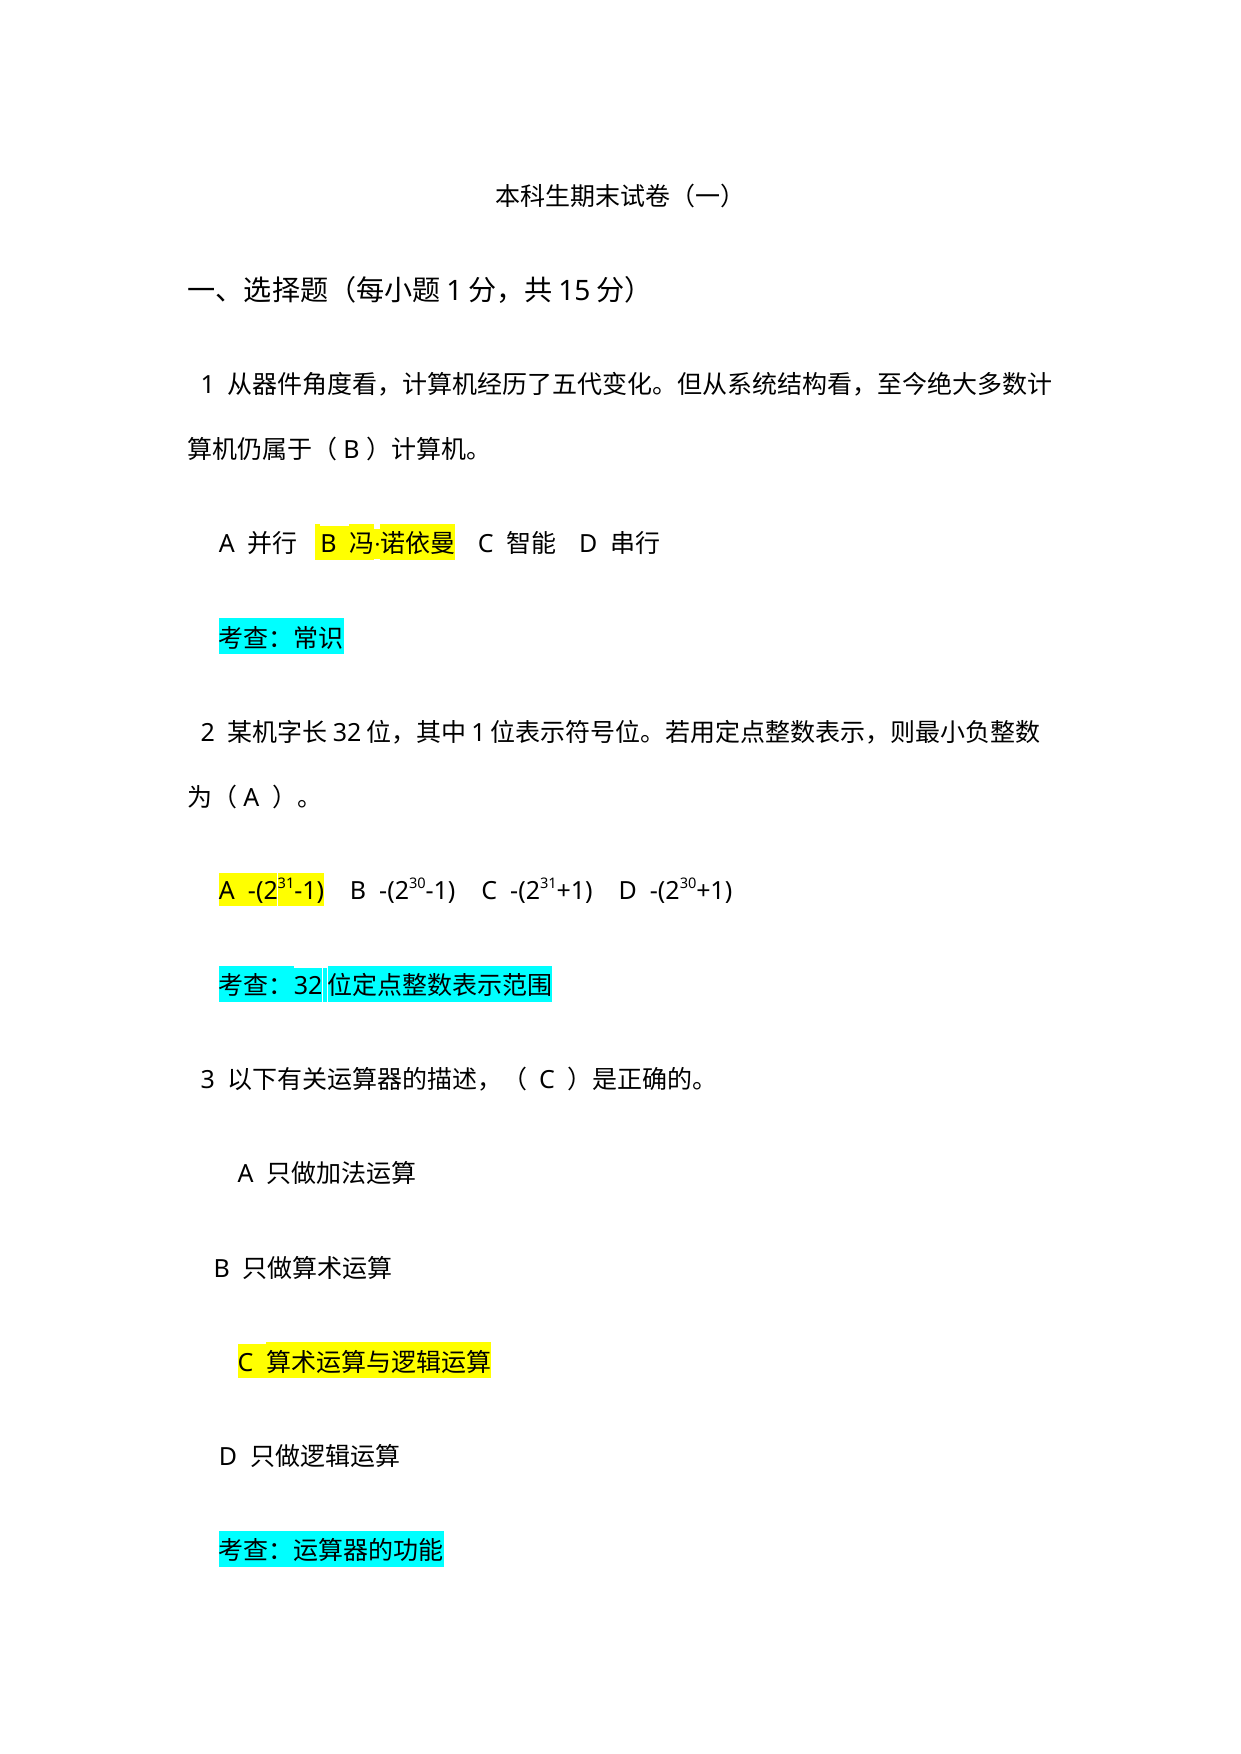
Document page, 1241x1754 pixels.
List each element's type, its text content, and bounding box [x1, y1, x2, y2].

text 考查：运算器的功能 [187, 1516, 1053, 1581]
text A 只做加法运算 [187, 1139, 1053, 1204]
text 考查：32位定点整数表示范围 [187, 951, 1053, 1016]
text 考查：常识 [187, 604, 1053, 669]
text A 并行 B 冯·诺依曼 C 智能 D 串行 [187, 509, 1053, 574]
text A -(231-1) B -(230-1) C -(231+1) D -(230+1) [187, 857, 1053, 922]
text 一、选择题（每小题1分，共15分） [187, 256, 1053, 321]
text B 只做算术运算 [187, 1234, 1053, 1299]
text 1 从器件角度看，计算机经历了五代变化。但从系统结构看，至今绝大多数计算机仍属于（ B ）计算机。 [187, 350, 1053, 480]
text D 只做逻辑运算 [187, 1422, 1053, 1487]
text 2 某机字长32位，其中1位表示符号位。若用定点整数表示，则最小负整数为（ A ）。 [187, 698, 1053, 828]
text C 算术运算与逻辑运算 [187, 1328, 1053, 1393]
text 3 以下有关运算器的描述，（ C ）是正确的。 [187, 1045, 1053, 1110]
text 本科生期末试卷（一） [187, 162, 1053, 227]
